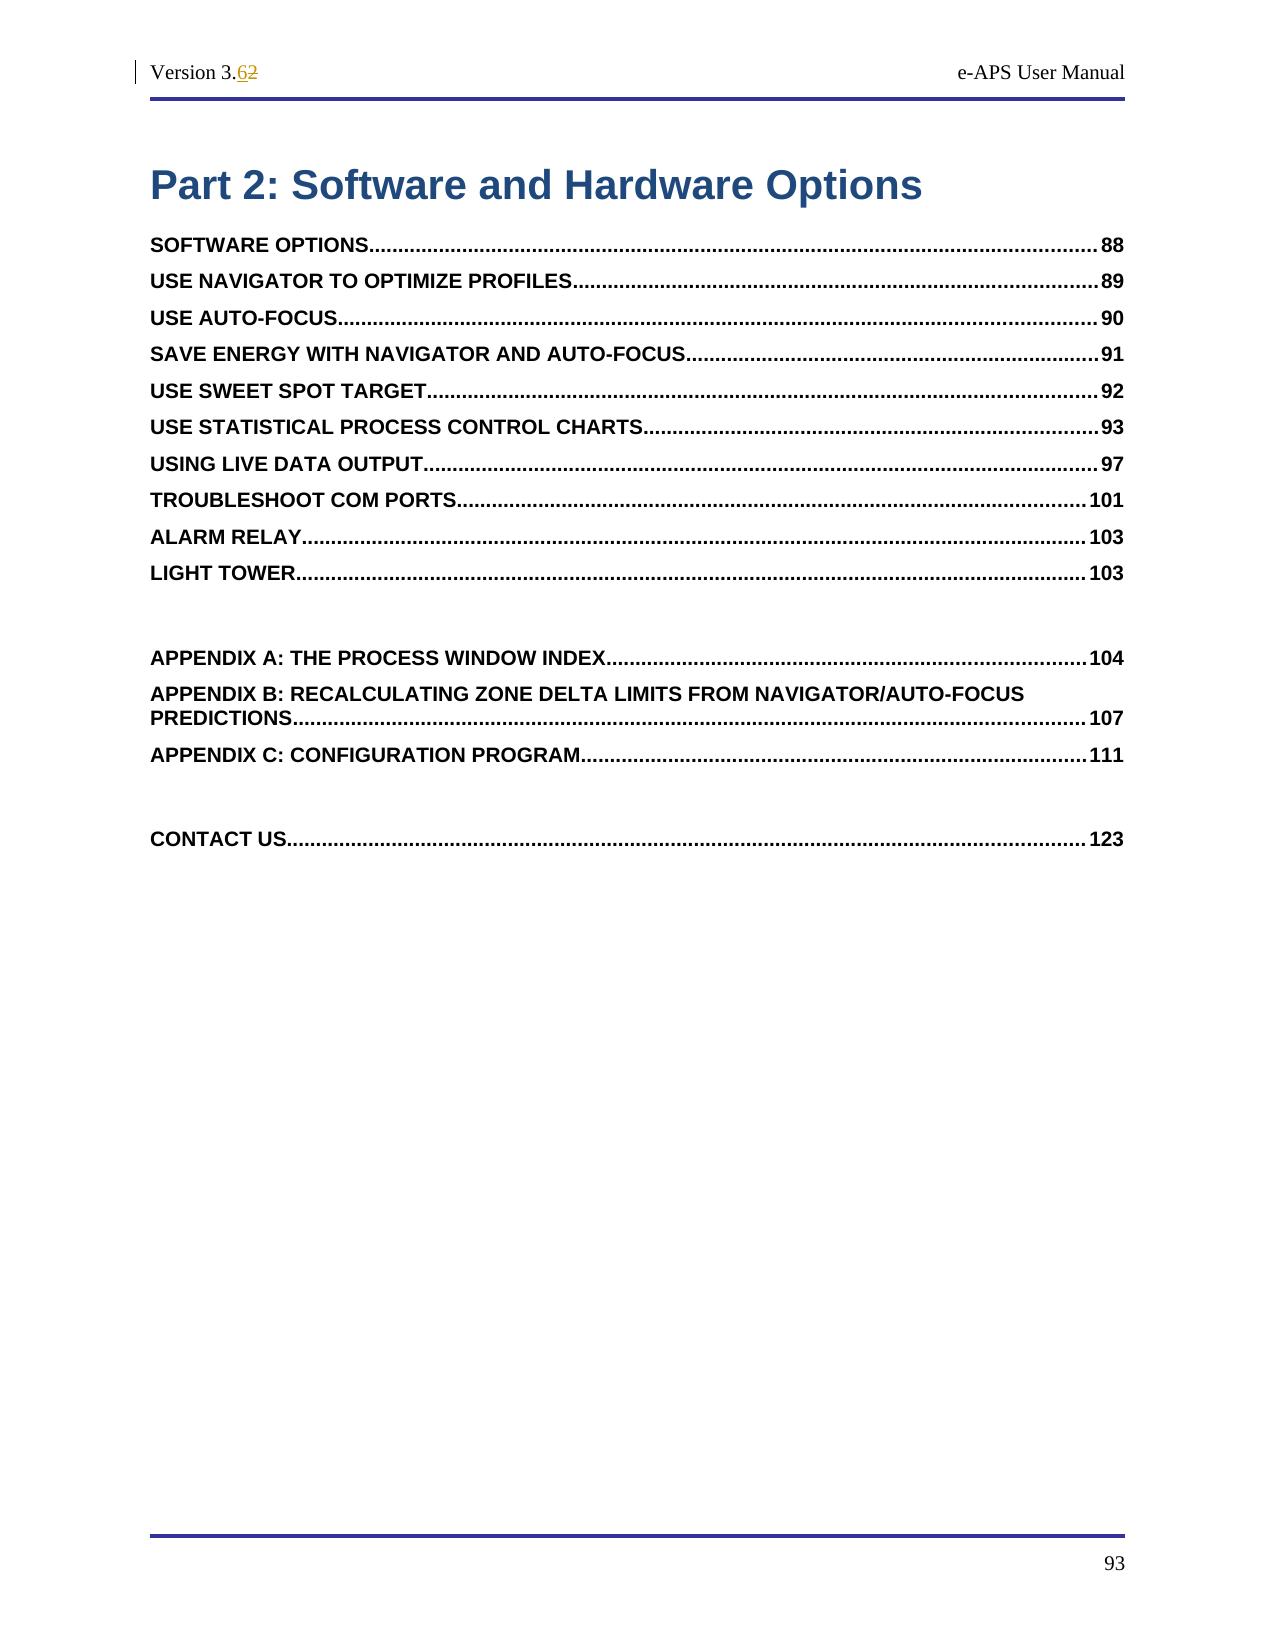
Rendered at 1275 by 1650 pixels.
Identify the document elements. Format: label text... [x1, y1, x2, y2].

text Part 2: Software and Hardware Options [150, 160, 1125, 208]
text Software Options 88 [150, 233, 1125, 257]
text Appendix B: Recalculating Zone Delta Limits From Navigator/Auto-Focus Predictions 107 [150, 682, 1125, 730]
text Use Navigator to Optimize Profiles 89 [150, 269, 1125, 293]
text Appendix C: Configuration Program 111 [150, 742, 1125, 766]
text Alarm Relay 103 [150, 524, 1125, 548]
text Using Live Data Output 97 [150, 452, 1125, 476]
text Use Statistical Process Control Charts 93 [150, 415, 1125, 439]
text Troubleshoot COM Ports 101 [150, 488, 1125, 512]
text Light Tower 103 [150, 561, 1125, 585]
text Contact Us 123 [150, 827, 1125, 851]
text Use Sweet Spot Target 92 [150, 379, 1125, 403]
text Appendix A: The Process Window Index 104 [150, 646, 1125, 669]
text Save Energy With Navigator and Auto-Focus 91 [150, 342, 1125, 366]
text Use Auto-Focus 90 [150, 306, 1125, 330]
